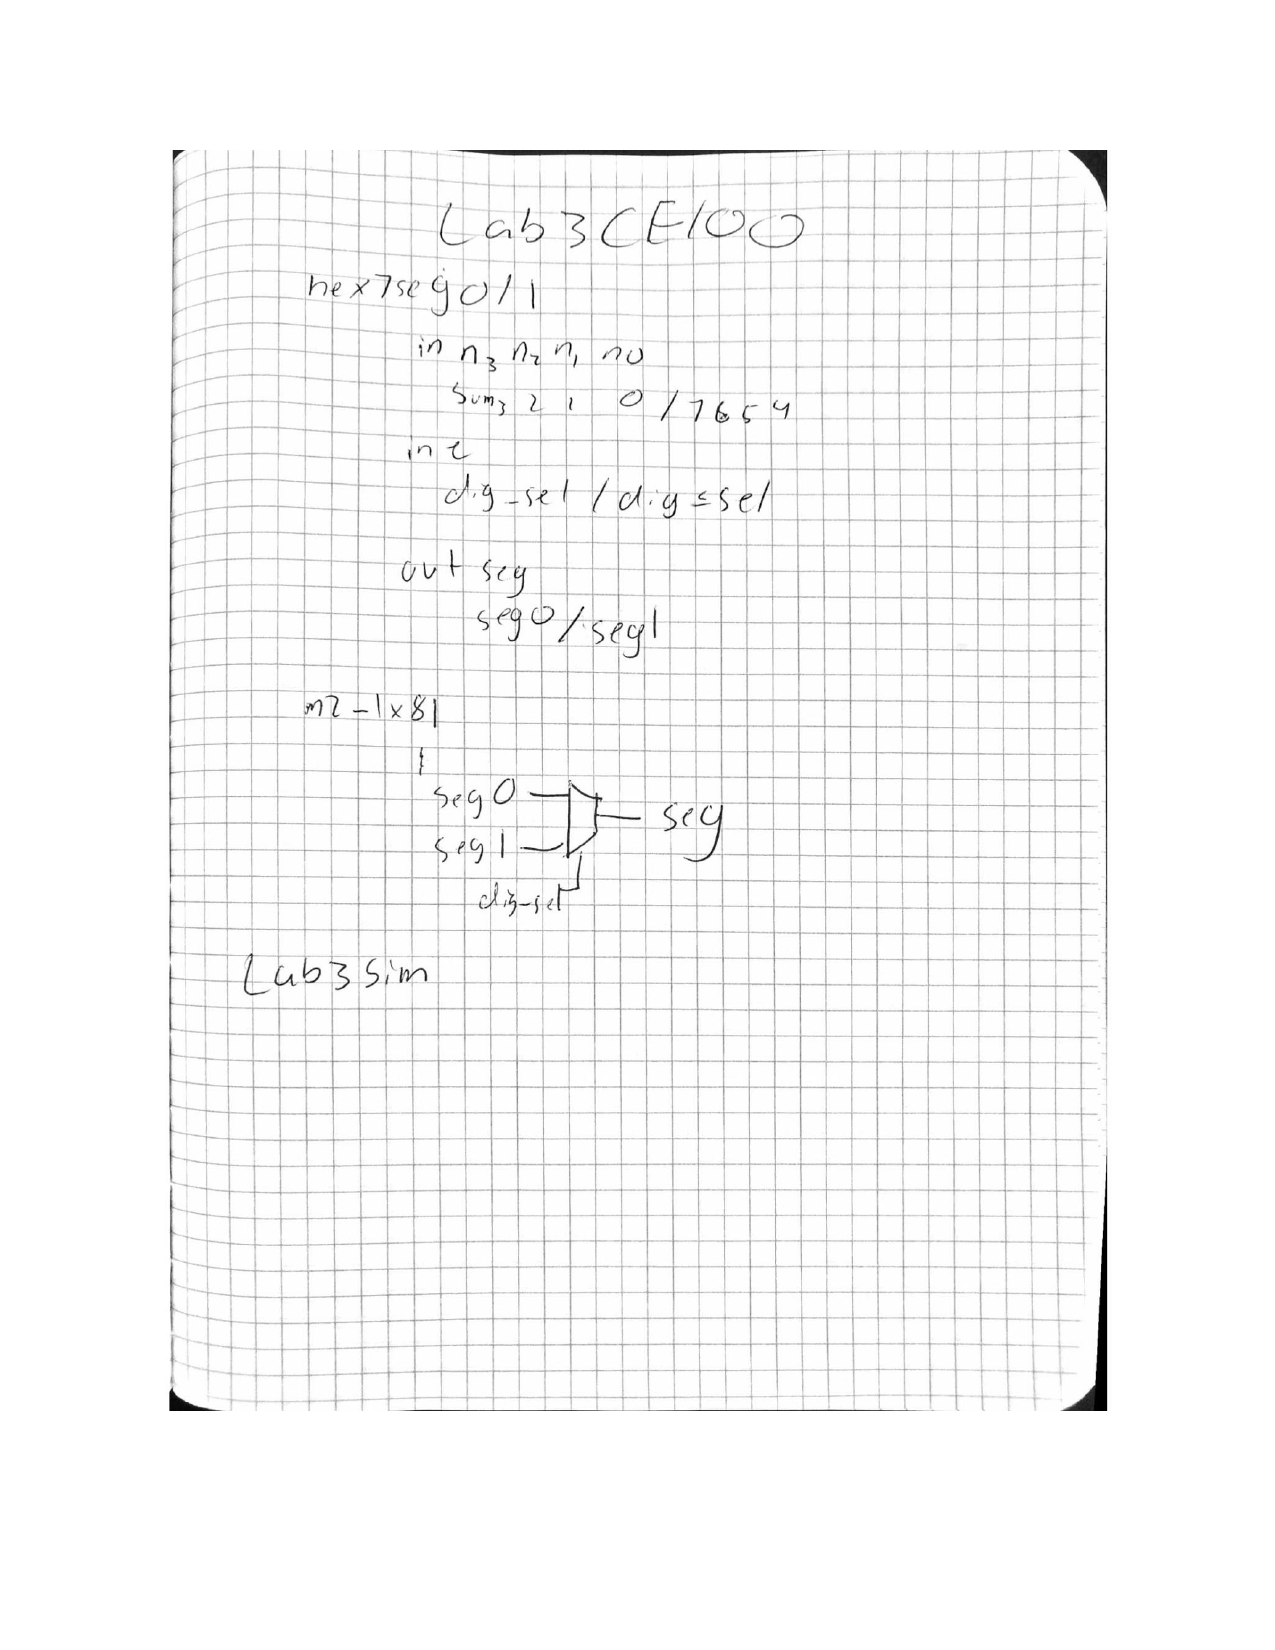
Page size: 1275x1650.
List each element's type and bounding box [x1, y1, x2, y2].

picture [150, 150, 1125, 1411]
